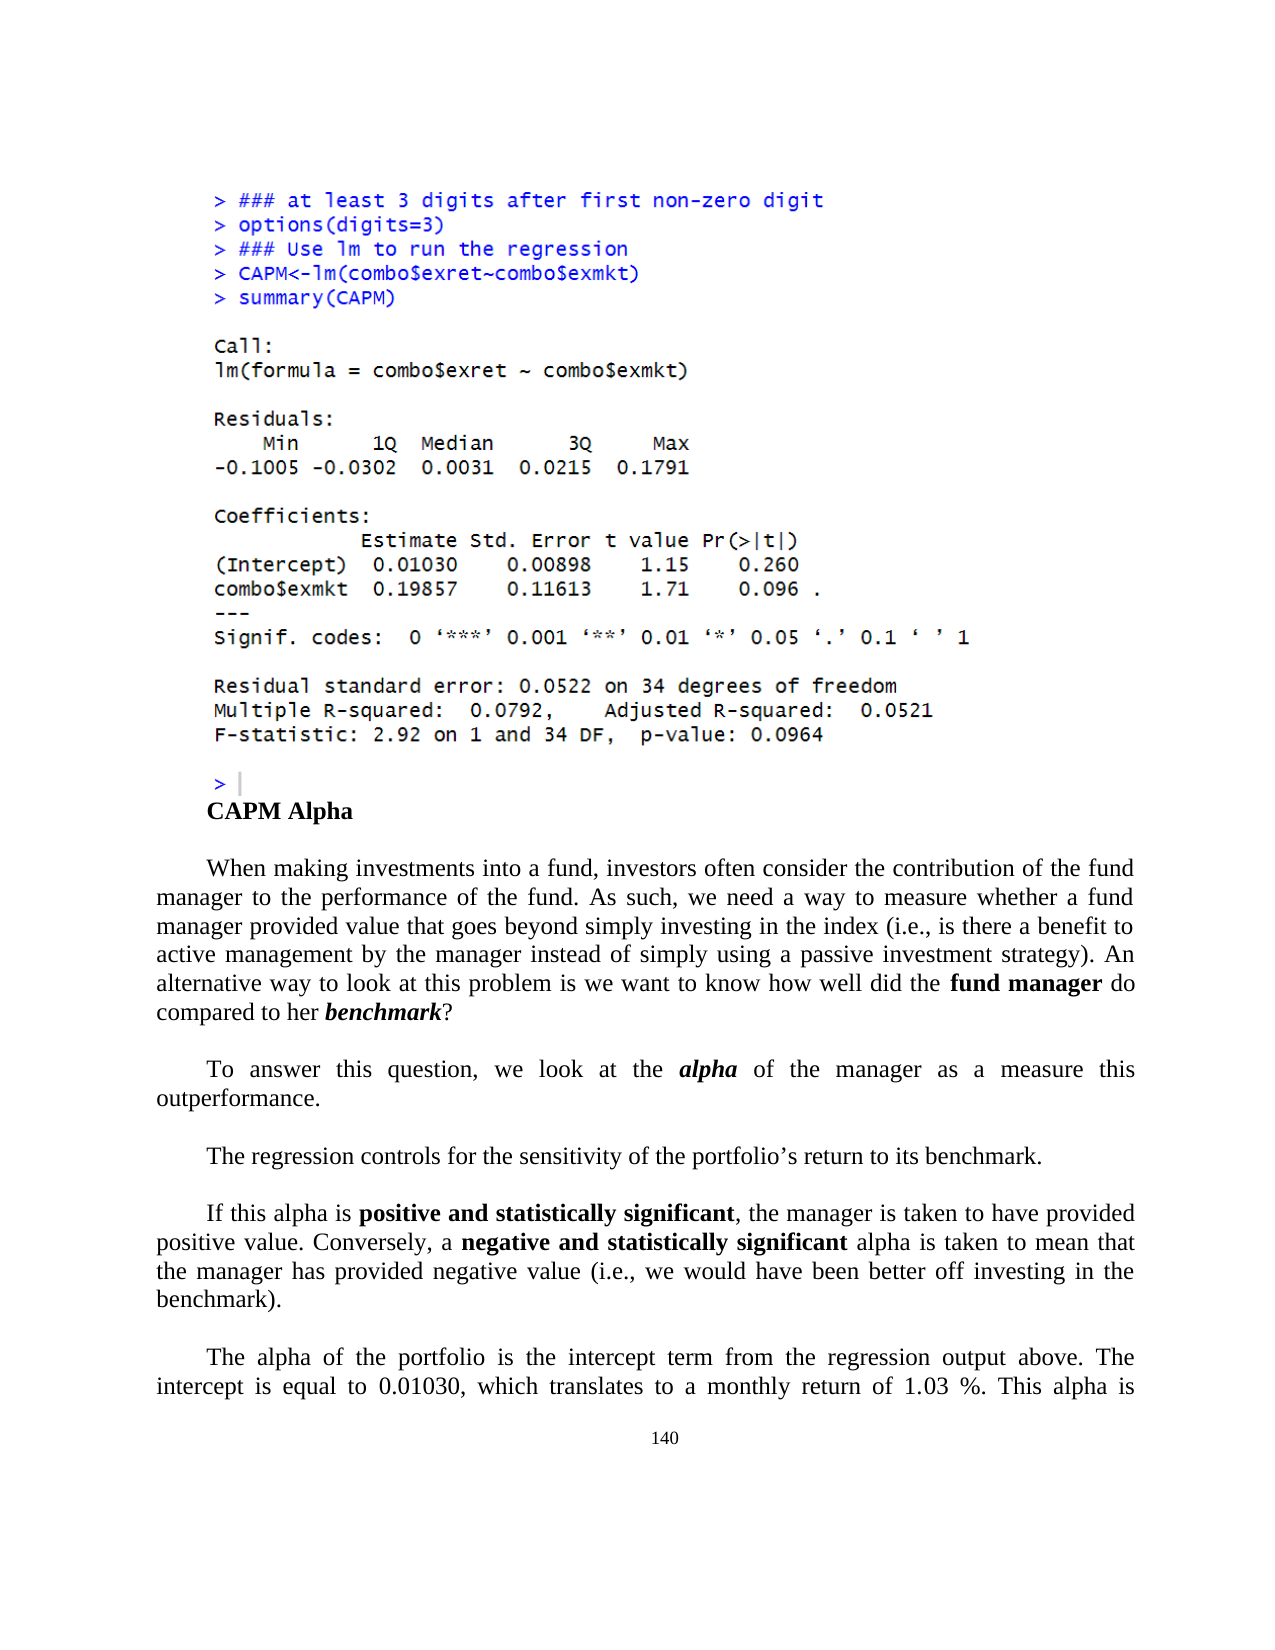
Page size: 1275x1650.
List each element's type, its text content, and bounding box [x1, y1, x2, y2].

text CAPM Alpha [156, 796, 1135, 824]
text To answer this question, we look at the alpha of the manager as a measure this outperformance. [156, 1054, 1135, 1112]
text If this alpha is positive and statistically significant, the manager is taken to have provided positive value. Conversely, a negative and statistically significant alpha is taken to mean that the manager has provided negative value (i.e., we would have been better off investing in the benchmark). [156, 1198, 1135, 1313]
text When making investments into a fund, investors often consider the contribution of the fund manager to the performance of the fund. As such, we need a way to measure whether a fund manager provided value that goes beyond simply investing in the index (i.e., is there a benefit to active management by the manager instead of simply using a passive investment strategy). An alternative way to look at this problem is we want to know how well did the fund manager do compared to her benchmark? [156, 853, 1135, 1026]
text The regression controls for the sensitivity of the portfolio’s return to its benchmark. [156, 1141, 1135, 1169]
picture [206, 189, 981, 796]
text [156, 1342, 1135, 1399]
